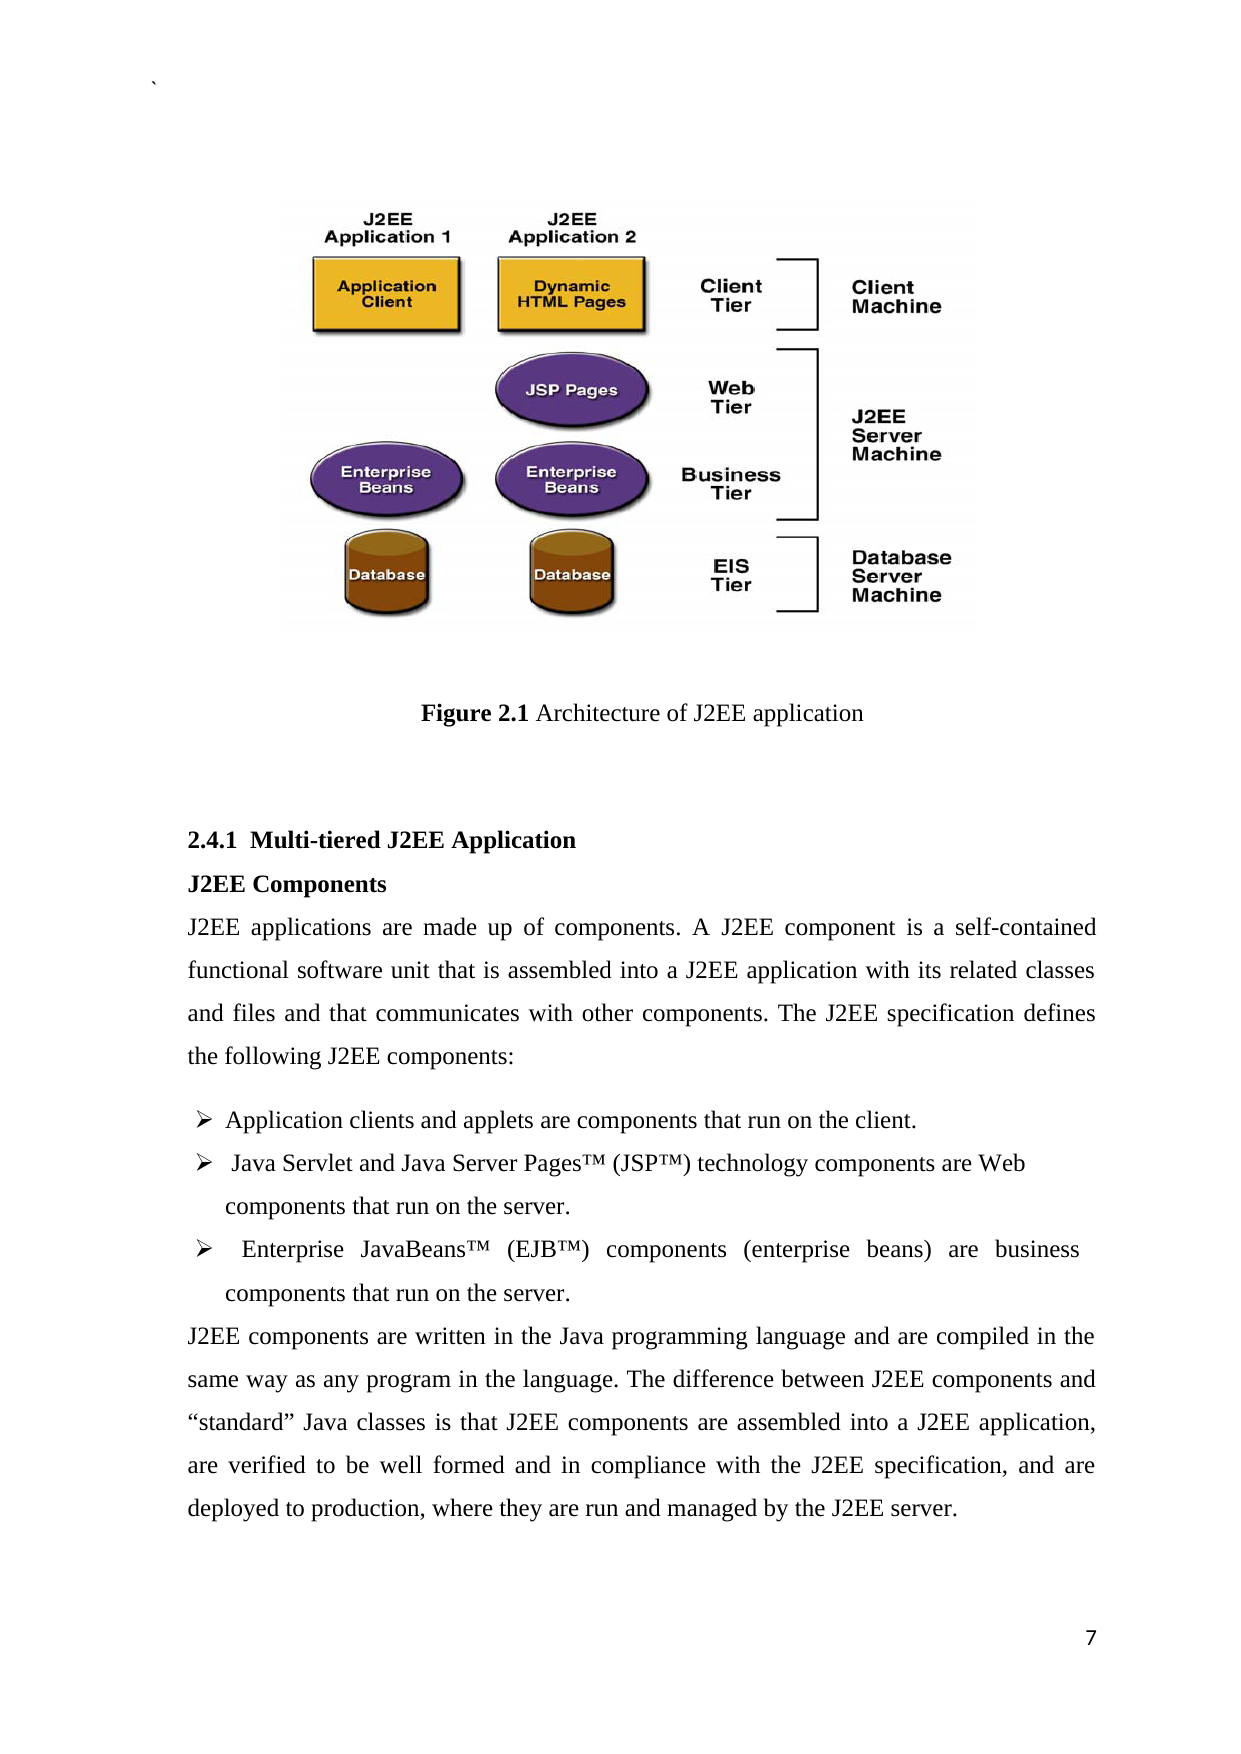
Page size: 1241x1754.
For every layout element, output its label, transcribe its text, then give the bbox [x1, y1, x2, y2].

text 2.4.1 Multi-tiered J2EE Application [187, 826, 1097, 854]
text J2EE Components [187, 869, 1097, 897]
text J2EE applications are made up of components. A J2EE component is a self-contained functional software unit that is assembled into a J2EE application with its related classes and files and that communicates with other components. The J2EE specification defines the following J2EE components: [187, 912, 1097, 1070]
picture [281, 197, 977, 643]
text Figure 2.1 Architecture of J2EE application [187, 698, 1097, 726]
list Enterprise JavaBeans™ (EJB™) components (enterprise beans) are business components that run on the server. [187, 1234, 1097, 1306]
list Java Servlet and Java Server Pages™ (JSP™) technology components are Web components that run on the server. [187, 1148, 1097, 1220]
text J2EE components are written in the Java programming language and are compiled in the same way as any program in the language. The difference between J2EE components and “standard” Java classes is that J2EE components are assembled into a J2EE application, are verified to be well formed and in compliance with the J2EE specification, and are deployed to production, where they are run and managed by the J2EE server. [187, 1321, 1097, 1522]
list Application clients and applets are components that run on the client. [187, 1105, 1097, 1134]
